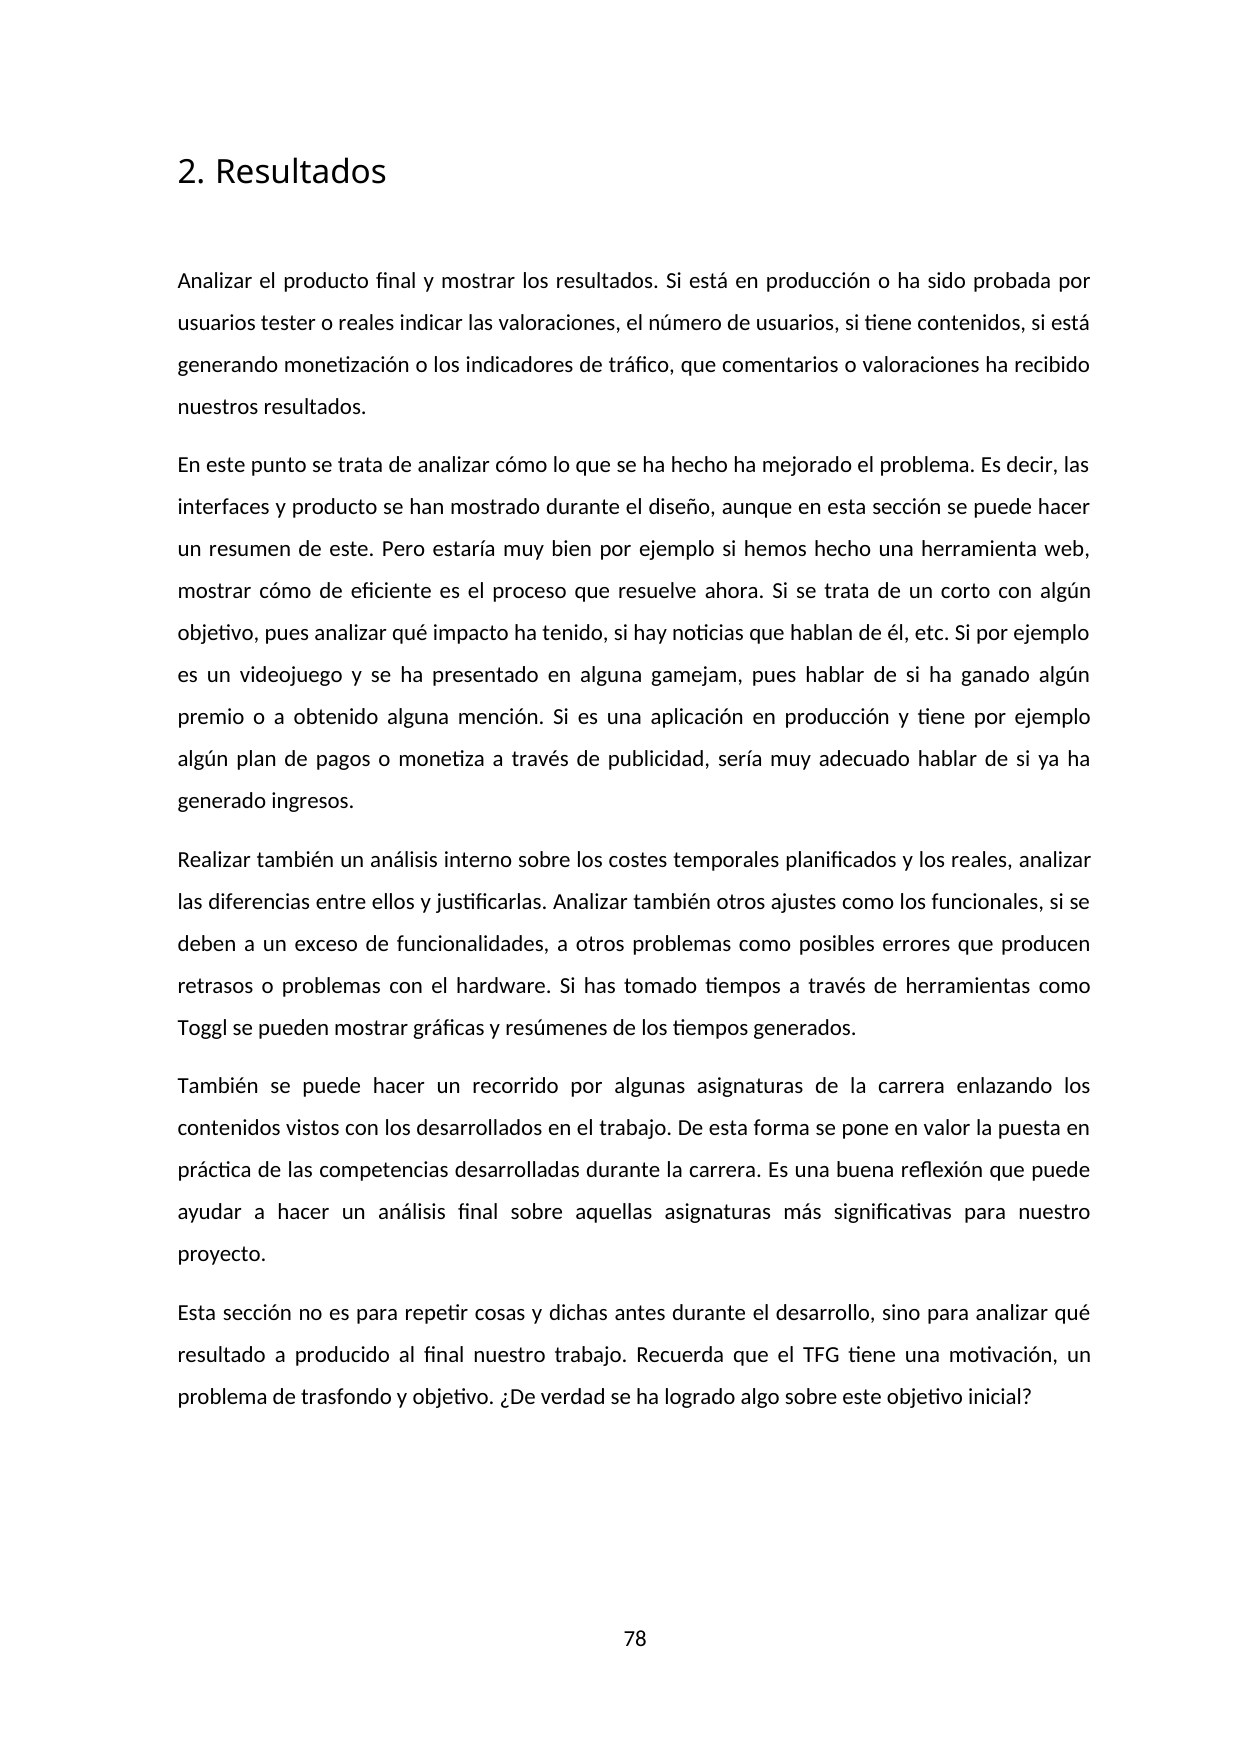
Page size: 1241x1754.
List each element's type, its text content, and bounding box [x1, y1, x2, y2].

text En este punto se trata de analizar cómo lo que se ha hecho ha mejorado el problema. Es decir, las interfaces y producto se han mostrado durante el diseño, aunque en esta sección se puede hacer un resumen de este. Pero estaría muy bien por ejemplo si hemos hecho una herramienta web, mostrar cómo de eficiente es el proceso que resuelve ahora. Si se trata de un corto con algún objetivo, pues analizar qué impacto ha tenido, si hay noticias que hablan de él, etc. Si por ejemplo es un videojuego y se ha presentado en alguna gamejam, pues hablar de si ha ganado algún premio o a obtenido alguna mención. Si es una aplicación en producción y tiene por ejemplo algún plan de pagos o monetiza a través de publicidad, sería muy adecuado hablar de si ya ha generado ingresos. [177, 450, 1092, 814]
text Esta sección no es para repetir cosas y dichas antes durante el desarrollo, sino para analizar qué resultado a producido al final nuestro trabajo. Recuerda que el TFG tiene una motivación, un problema de trasfondo y objetivo. ¿De verdad se ha logrado algo sobre este objetivo inicial? [177, 1298, 1092, 1410]
text Realizar también un análisis interno sobre los costes temporales planificados y los reales, analizar las diferencias entre ellos y justificarlas. Analizar también otros ajustes como los funcionales, si se deben a un exceso de funcionalidades, a otros problemas como posibles errores que producen retrasos o problemas con el hardware. Si has tomado tiempos a través de herramientas como Toggl se pueden mostrar gráficas y resúmenes de los tiempos generados. [177, 845, 1092, 1041]
subtitle Resultados [177, 148, 1092, 193]
text Analizar el producto final y mostrar los resultados. Si está en producción o ha sido probada por usuarios tester o reales indicar las valoraciones, el número de usuarios, si tiene contenidos, si está generando monetización o los indicadores de tráfico, que comentarios o valoraciones ha recibido nuestros resultados. [177, 266, 1092, 420]
text También se puede hacer un recorrido por algunas asignaturas de la carrera enlazando los contenidos vistos con los desarrollados en el trabajo. De esta forma se pone en valor la puesta en práctica de las competencias desarrolladas durante la carrera. Es una buena reflexión que puede ayudar a hacer un análisis final sobre aquellas asignaturas más significativas para nuestro proyecto. [177, 1071, 1092, 1267]
